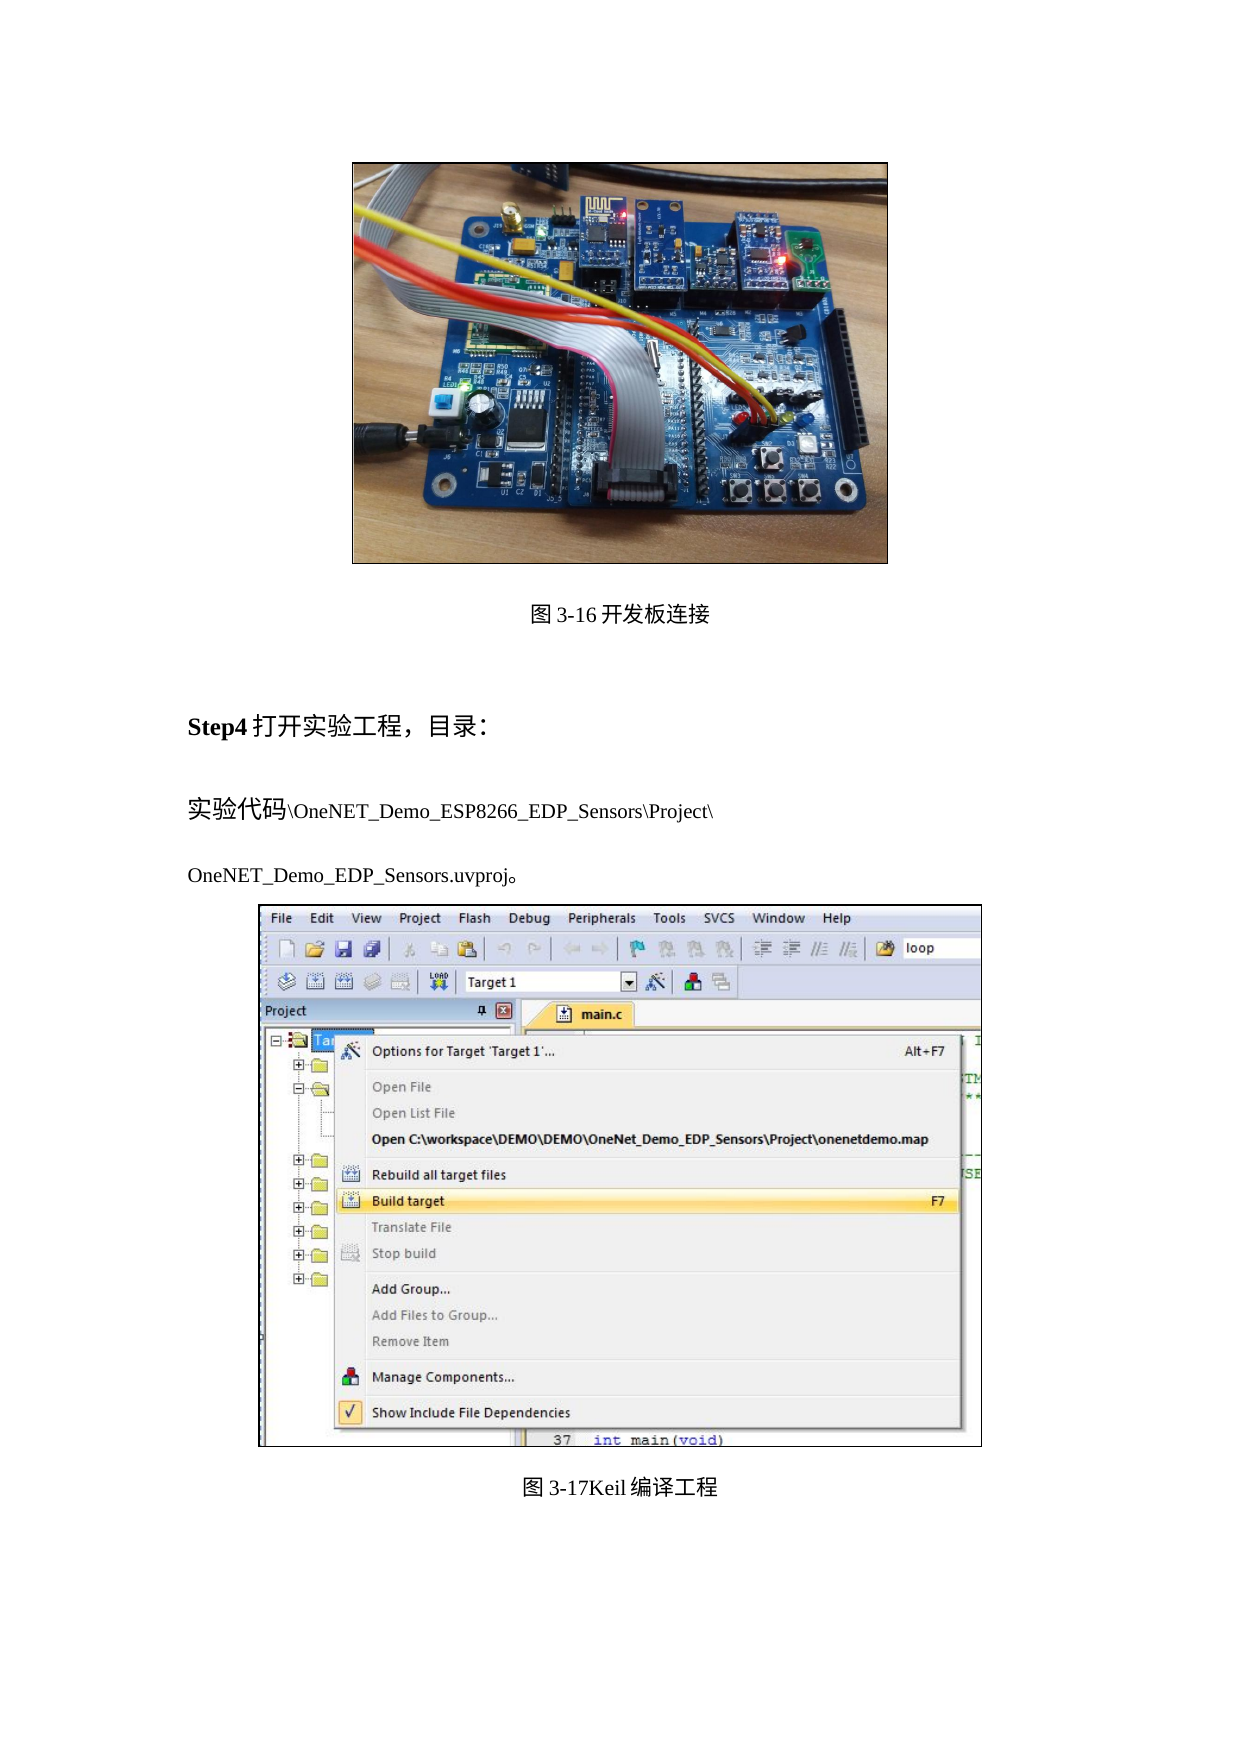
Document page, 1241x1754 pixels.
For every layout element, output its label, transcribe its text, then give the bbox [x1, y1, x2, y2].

text 图3-16开发板连接 [187, 597, 1053, 629]
text 实验代码\OneNET_Demo_ESP8266_EDP_Sensors\Project\OneNET_Demo_EDP_Sensors.uvproj。 [187, 775, 1053, 889]
picture [260, 906, 981, 1446]
picture [353, 164, 887, 563]
text Step4打开实验工程，目录： [187, 692, 1053, 757]
text 图3-17Keil编译工程 [187, 1469, 1053, 1502]
